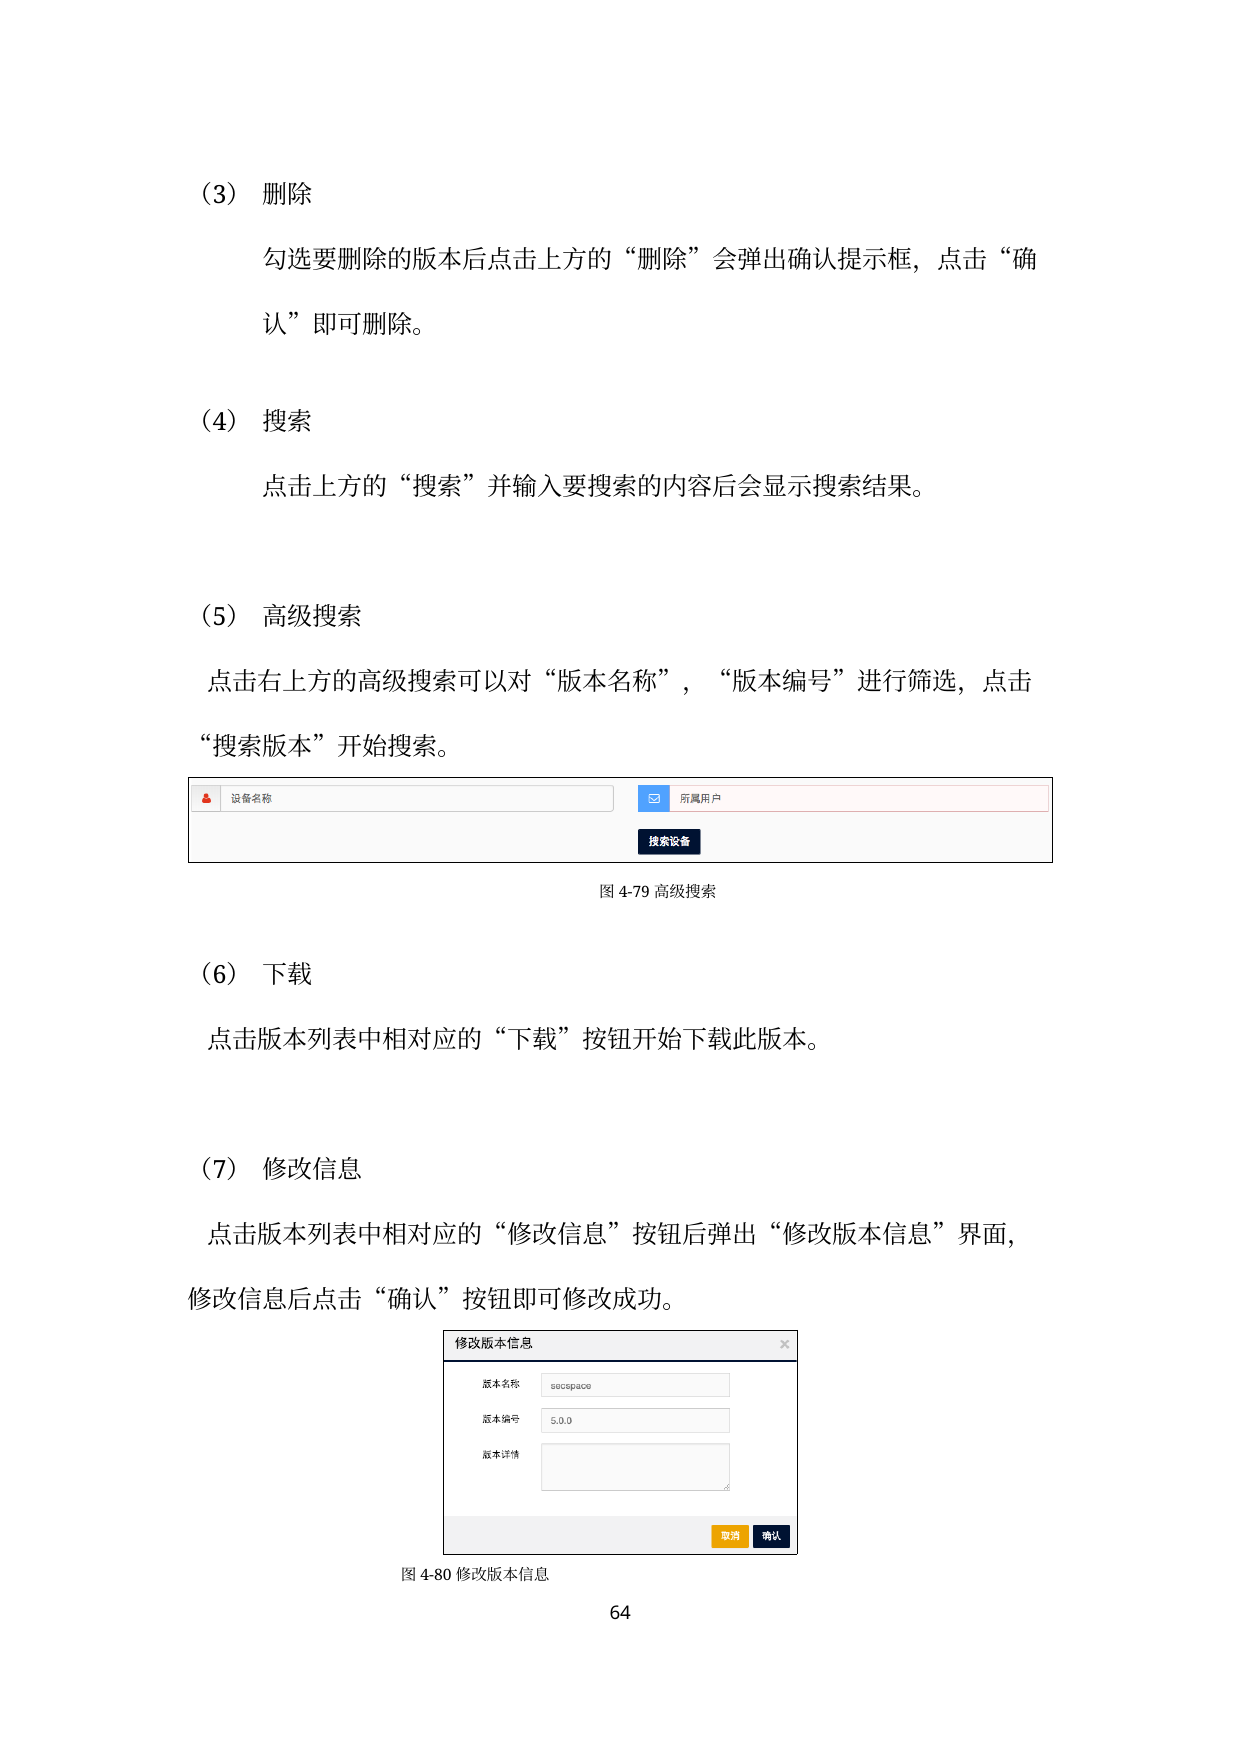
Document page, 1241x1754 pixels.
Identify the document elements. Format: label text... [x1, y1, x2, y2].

list 修改信息 [187, 1135, 1053, 1200]
list 勾选要删除的版本后点击上方的“删除”会弹出确认提示框，点击“确认”即可删除。 [262, 225, 1053, 355]
list 高级搜索 [187, 582, 1053, 647]
list 图 4-80 修改版本信息 [262, 1557, 1053, 1590]
text 点击版本列表中相对应的“下载”按钮开始下载此版本。 [187, 1005, 1053, 1070]
list 点击上方的“搜索”并输入要搜索的内容后会显示搜索结果。 [262, 452, 1053, 517]
text 点击版本列表中相对应的“修改信息”按钮后弹出“修改版本信息”界面，修改信息后点击“确认”按钮即可修改成功。 [187, 1200, 1053, 1330]
picture [189, 778, 1052, 862]
list 下载 [187, 940, 1053, 1005]
list 搜索 [187, 387, 1053, 452]
list 删除 [187, 160, 1053, 225]
picture [444, 1331, 797, 1554]
list 图 4-79 高级搜索 [262, 875, 1053, 907]
text 点击右上方的高级搜索可以对“版本名称”，“版本编号”进行筛选，点击“搜索版本”开始搜索。 [187, 647, 1053, 777]
